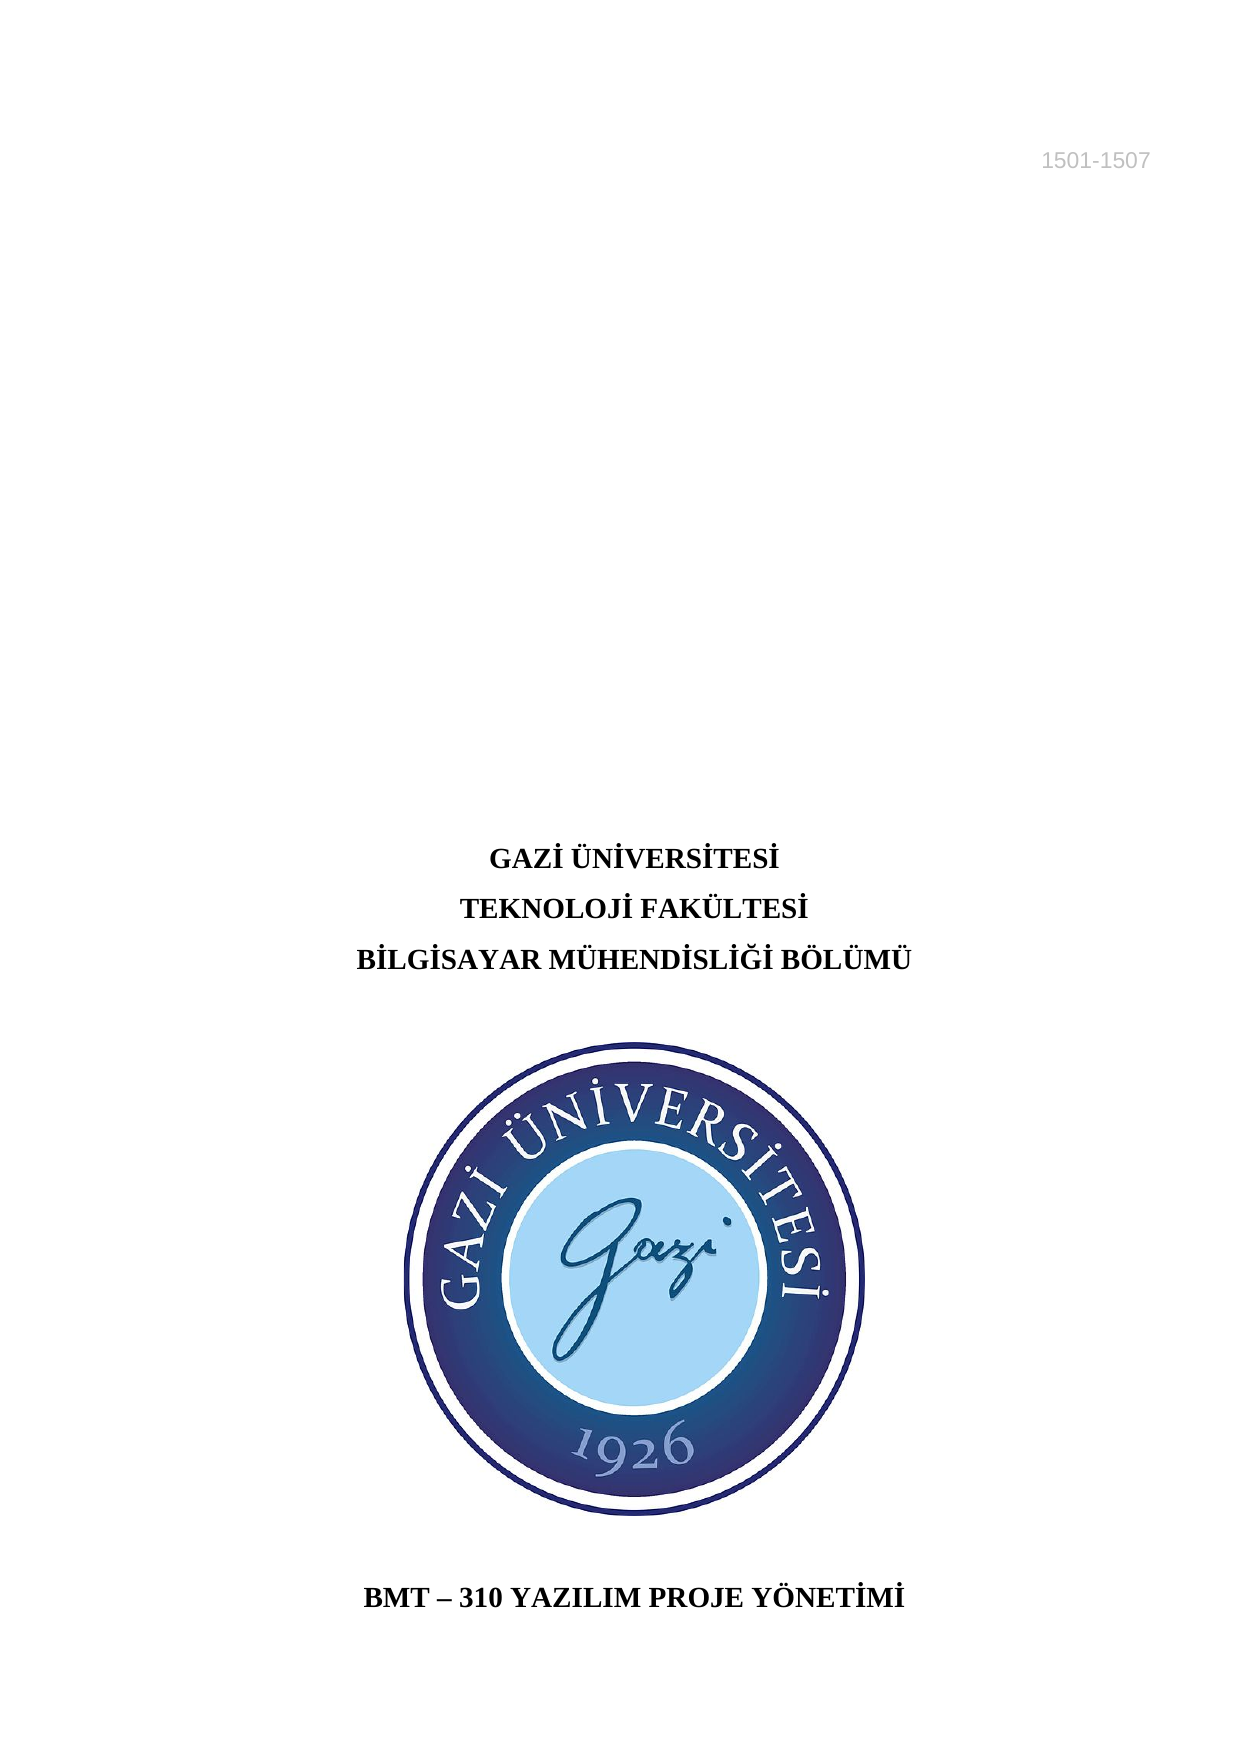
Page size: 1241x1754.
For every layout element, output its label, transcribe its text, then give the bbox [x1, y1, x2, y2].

text TEKNOLOJİ FAKÜLTESİ [118, 892, 1150, 925]
text GAZİ ÜNİVERSİTESİ [118, 841, 1150, 875]
text BİLGİSAYAR MÜHENDİSLİĞİ BÖLÜMÜ [118, 942, 1150, 976]
text BMT – 310 YAZILIM PROJE YÖNETİMİ [118, 1580, 1150, 1613]
picture [403, 1042, 865, 1516]
